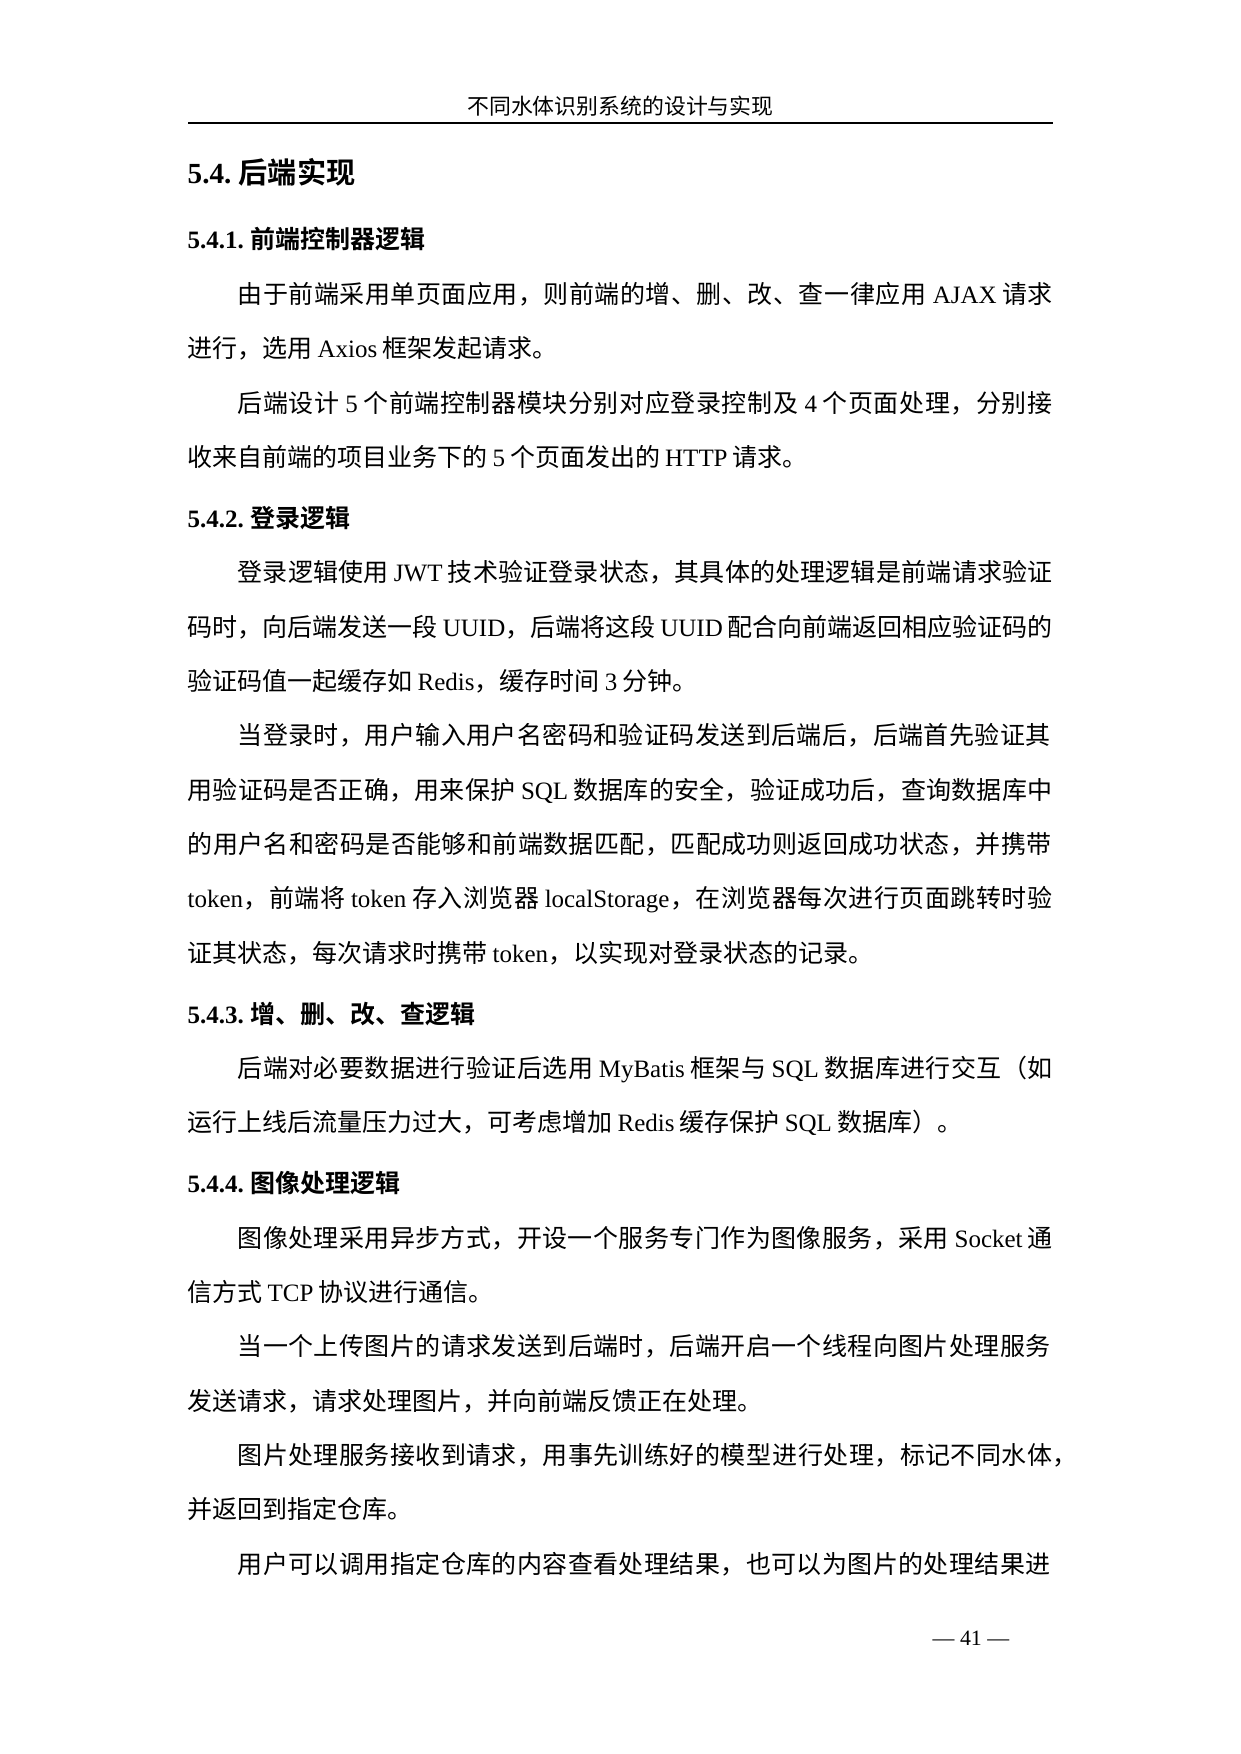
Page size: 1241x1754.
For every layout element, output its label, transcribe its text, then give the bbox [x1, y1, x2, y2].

text 后端设计5个前端控制器模块分别对应登录控制及4个页面处理，分别接收来自前端的项目业务下的5个页面发出的HTTP请求。 [187, 383, 1053, 474]
text 图像处理采用异步方式，开设一个服务专门作为图像服务，采用Socket通信方式TCP协议进行通信。 [187, 1218, 1053, 1309]
text 由于前端采用单页面应用，则前端的增、删、改、查一律应用AJAX请求进行，选用Axios框架发起请求。 [187, 274, 1053, 365]
text 图片处理服务接收到请求，用事先训练好的模型进行处理，标记不同水体，并返回到指定仓库。 [187, 1436, 1053, 1526]
text 当登录时，用户输入用户名密码和验证码发送到后端后，后端首先验证其用验证码是否正确，用来保护SQL数据库的安全，验证成功后，查询数据库中的用户名和密码是否能够和前端数据匹配，匹配成功则返回成功状态，并携带token，前端将token存入浏览器localStorage，在浏览器每次进行页面跳转时验证其状态，每次请求时携带token，以实现对登录状态的记录。 [187, 716, 1053, 969]
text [187, 1544, 1053, 1581]
subtitle 前端控制器逻辑 [187, 220, 1053, 256]
subtitle 增、删、改、查逻辑 [187, 994, 1053, 1030]
subtitle 后端实现 [187, 150, 1053, 192]
subtitle 登录逻辑 [187, 498, 1053, 534]
text 登录逻辑使用JWT技术验证登录状态，其具体的处理逻辑是前端请求验证码时，向后端发送一段UUID，后端将这段UUID配合向前端返回相应验证码的验证码值一起缓存如Redis，缓存时间3分钟。 [187, 553, 1053, 698]
text 后端对必要数据进行验证后选用MyBatis框架与SQL数据库进行交互（如运行上线后流量压力过大，可考虑增加Redis缓存保护SQL数据库）。 [187, 1048, 1053, 1139]
subtitle 图像处理逻辑 [187, 1164, 1053, 1200]
text 当一个上传图片的请求发送到后端时，后端开启一个线程向图片处理服务发送请求，请求处理图片，并向前端反馈正在处理。 [187, 1327, 1053, 1417]
